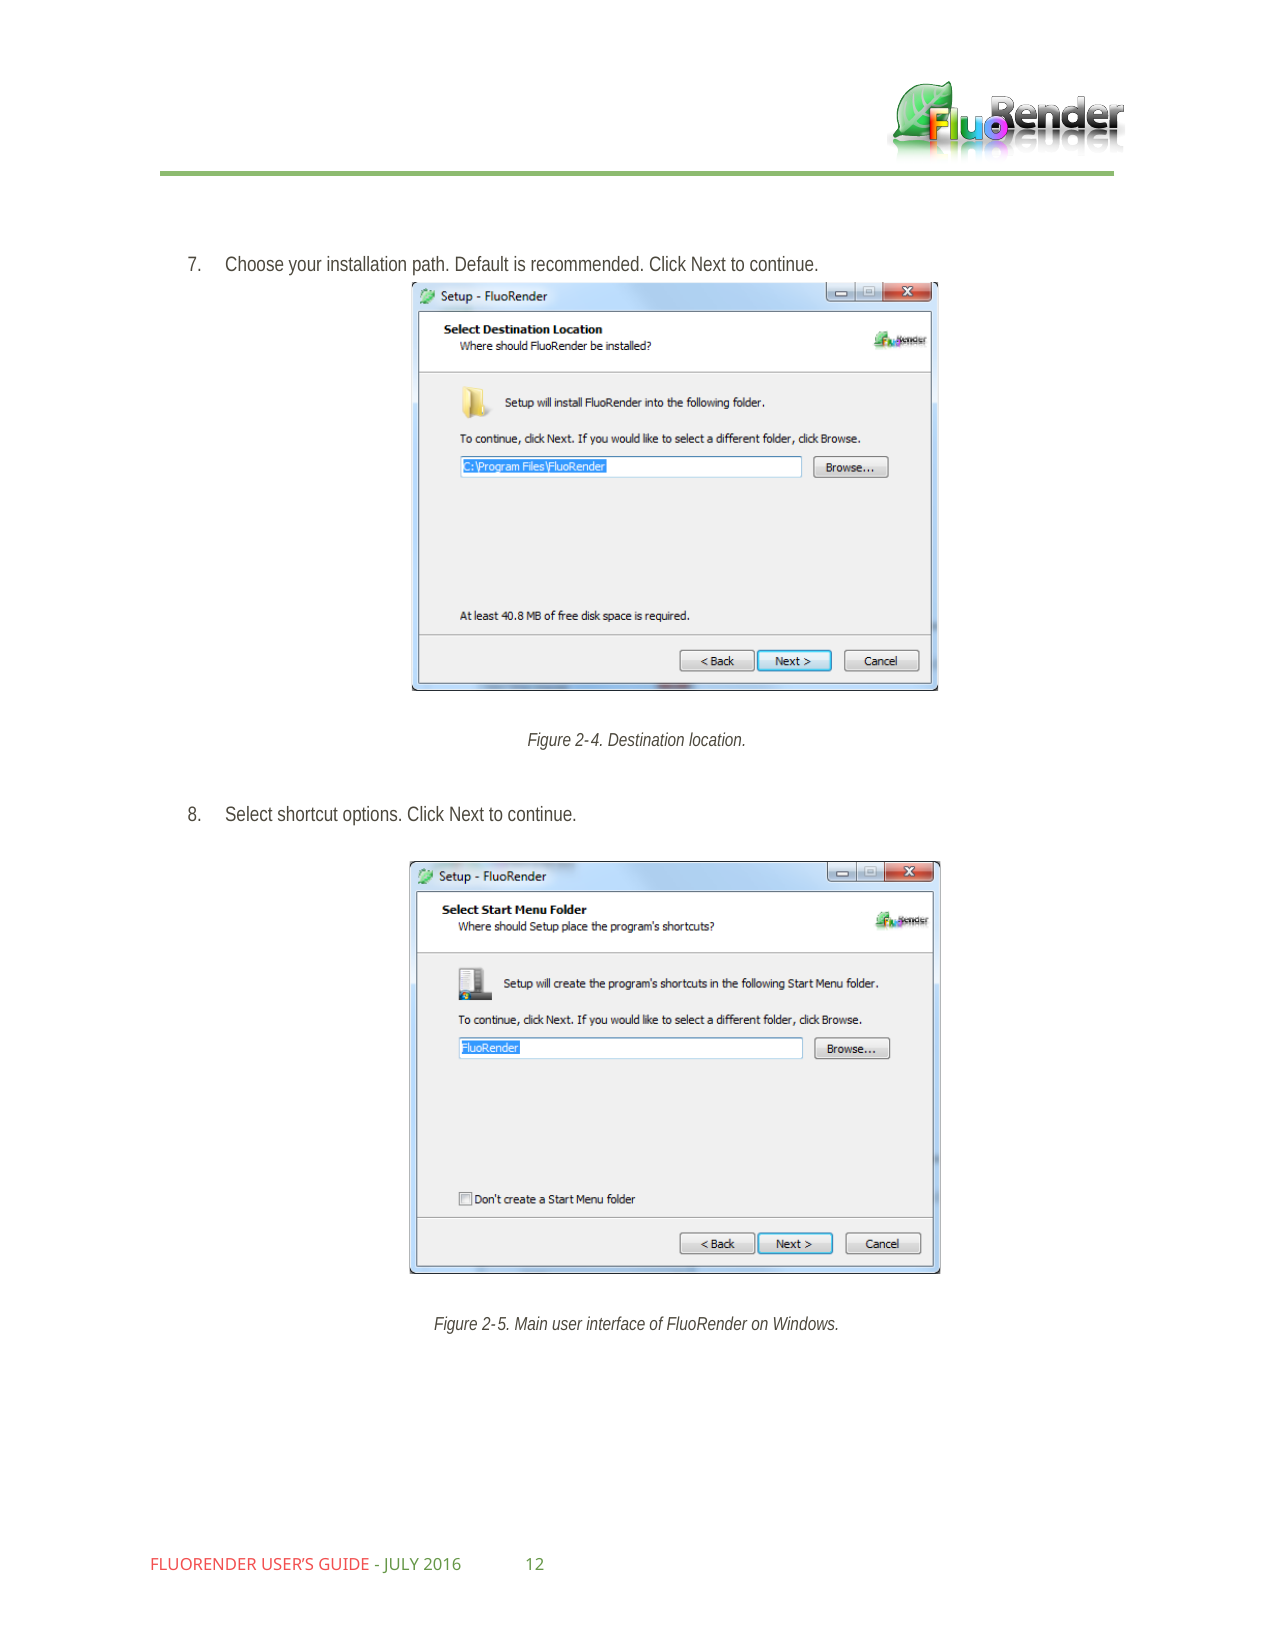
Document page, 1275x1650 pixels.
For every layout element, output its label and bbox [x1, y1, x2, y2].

picture [409, 861, 941, 1274]
picture [411, 282, 939, 691]
picture [887, 75, 1125, 165]
